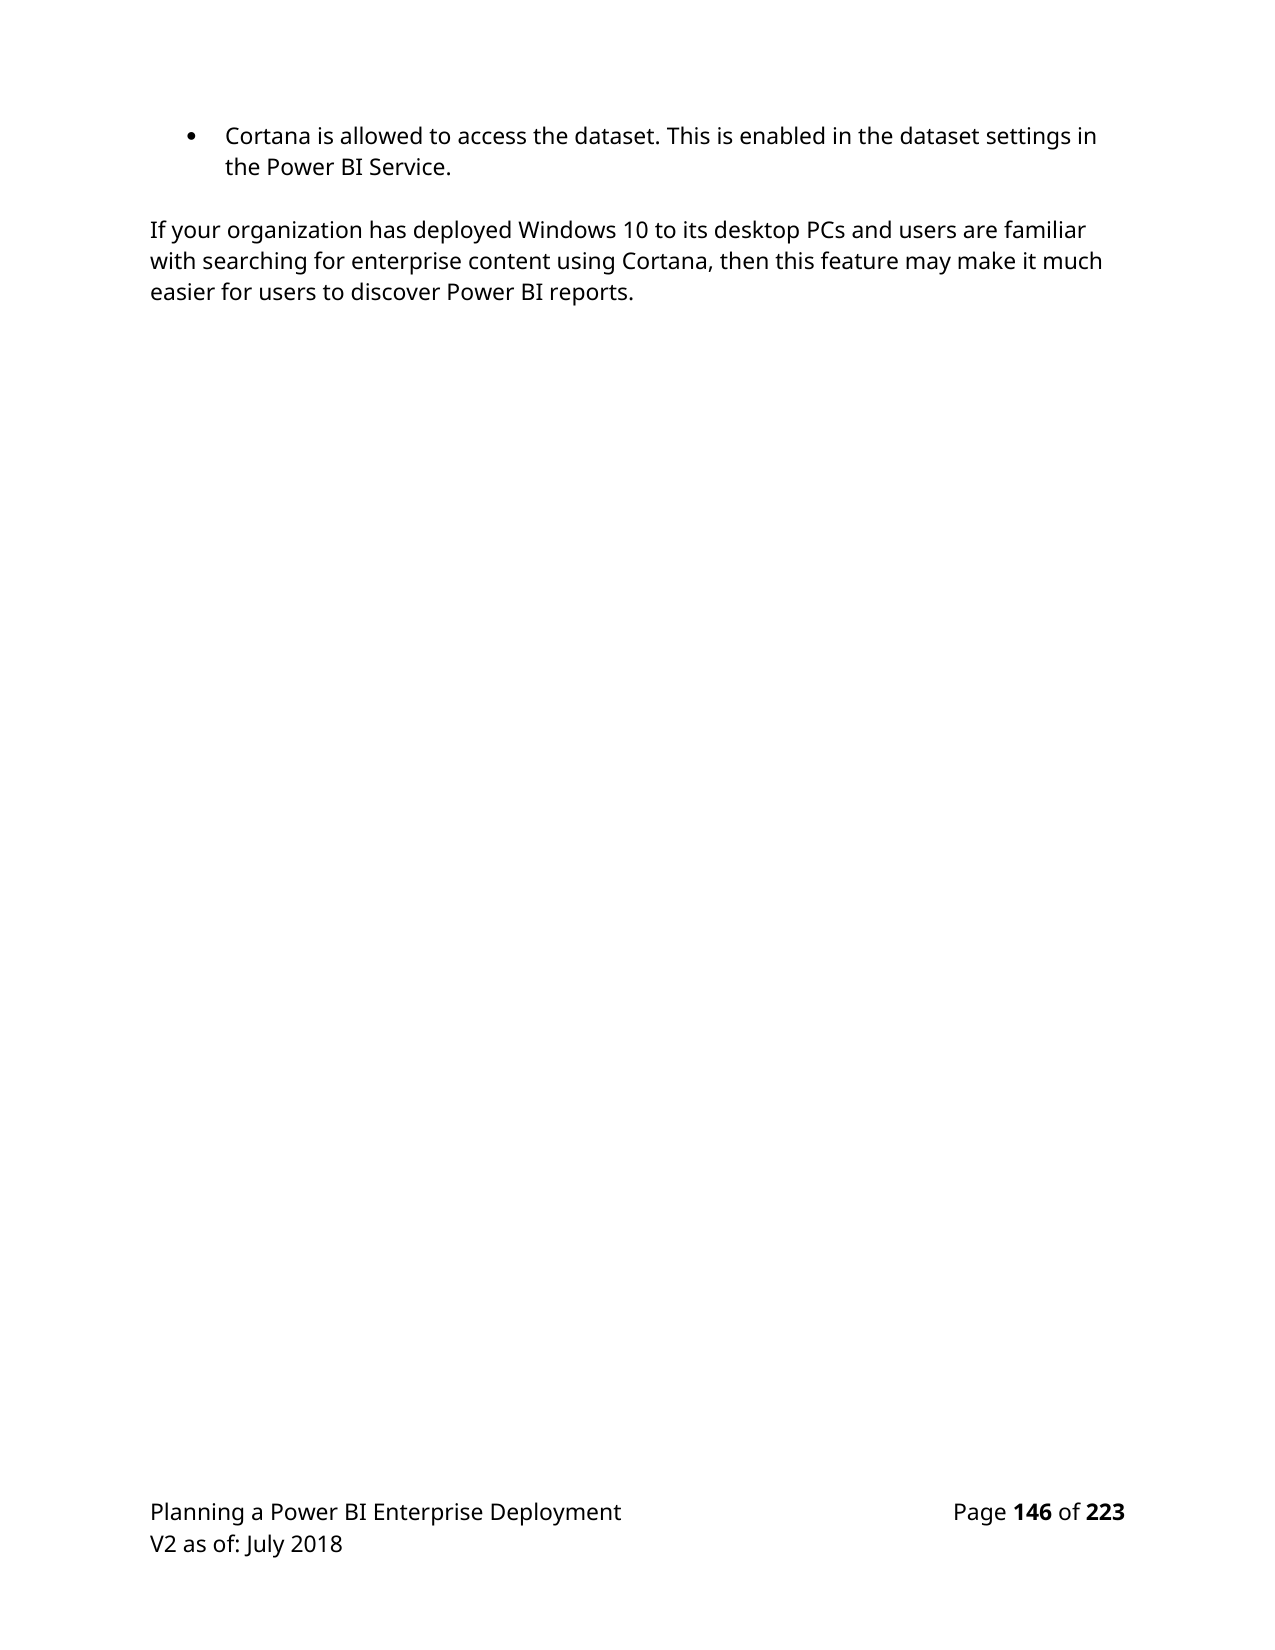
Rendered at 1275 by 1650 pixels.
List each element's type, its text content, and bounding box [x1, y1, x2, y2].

text If your organization has deployed Windows 10 to its desktop PCs and users are familiar with searching for enterprise content using Cortana, then this feature may make it much easier for users to discover Power BI reports. [150, 214, 1125, 307]
list Cortana is allowed to access the dataset. This is enabled in the dataset settings in the Power BI Service. [187, 120, 1125, 182]
